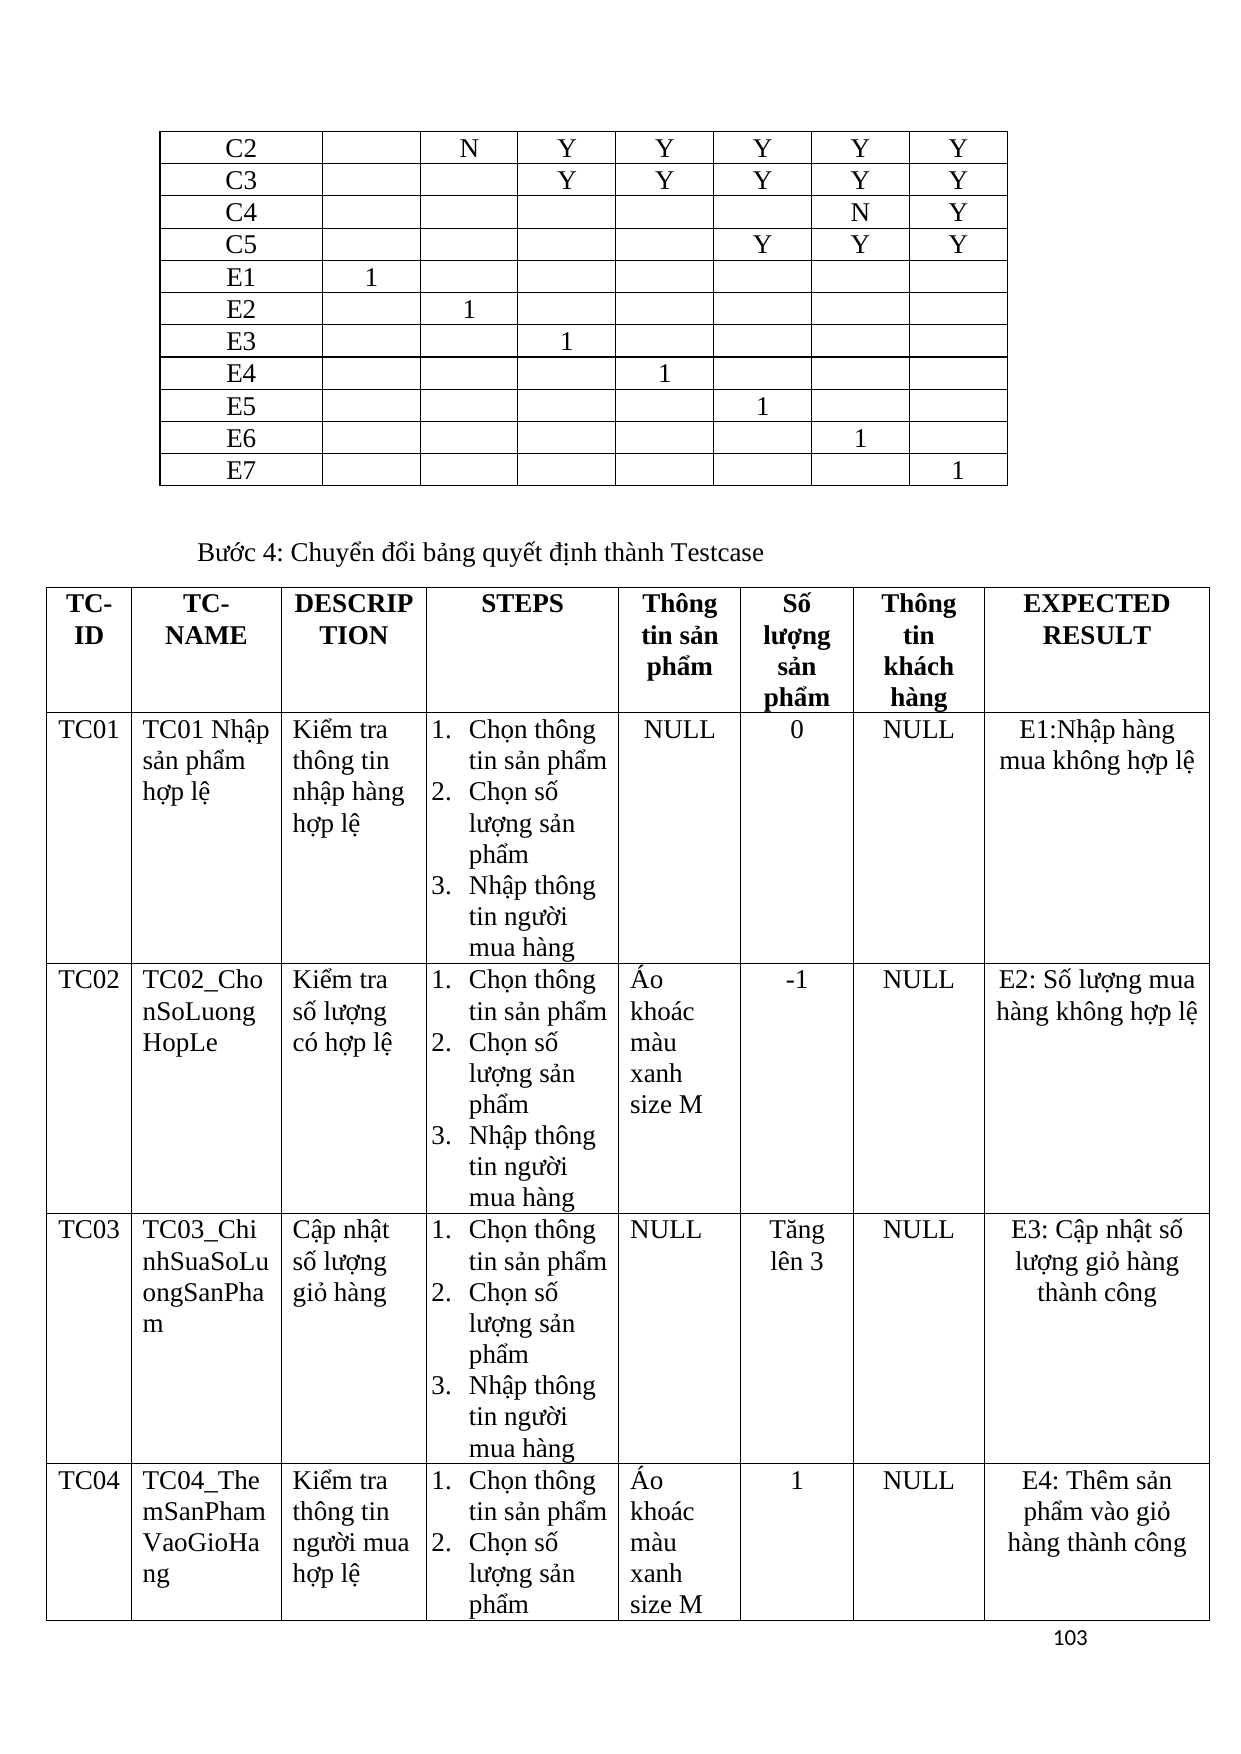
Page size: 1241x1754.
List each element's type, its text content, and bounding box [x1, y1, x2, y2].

table_cell [323, 196, 420, 228]
table_cell N [421, 132, 517, 163]
table_cell [323, 454, 420, 485]
table_cell 1 [421, 293, 517, 324]
table_cell [812, 261, 909, 292]
table_header Thông tin khách hàng [854, 588, 984, 712]
table_cell [910, 422, 1007, 453]
table_cell [812, 358, 909, 388]
table_cell [714, 261, 811, 292]
table_cell [616, 422, 713, 453]
table_cell [616, 229, 713, 260]
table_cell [282, 1464, 426, 1619]
table_cell Kiểm tra số lượng có hợp lệ [282, 964, 426, 1213]
table_cell N [812, 196, 909, 228]
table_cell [427, 1464, 618, 1619]
table_cell NULL [854, 1214, 984, 1463]
table_cell Y [518, 132, 615, 163]
table_cell [518, 454, 615, 485]
table_cell C4 [161, 196, 322, 228]
table_cell Chọn thông tin sản phẩm Chọn số lượng sản phẩm Nhập thông tin người mua hàng [427, 713, 618, 962]
table_header Số lượng sản phẩm [741, 588, 853, 712]
table_cell NULL [854, 964, 984, 1213]
table_cell [323, 164, 420, 195]
table_cell [616, 293, 713, 324]
table_cell Y [714, 132, 811, 163]
table_cell -1 [741, 964, 853, 1213]
table_header Thông tin sản phẩm [619, 588, 740, 712]
table_cell [910, 261, 1007, 292]
table_cell Y [812, 164, 909, 195]
table_cell Y [910, 164, 1007, 195]
table_cell [714, 325, 811, 356]
table_cell [812, 293, 909, 324]
table_cell Tăng lên 3 [741, 1214, 853, 1463]
text Bước 4: Chuyển đổi bảng quyết định thành Testcase [197, 536, 1087, 567]
table_cell [421, 390, 517, 421]
table_cell [518, 422, 615, 453]
table_cell Y [812, 132, 909, 163]
table_cell TC02_ChonSoLuongHopLe [132, 964, 281, 1213]
table_cell [616, 454, 713, 485]
table_header DESCRIPTION [282, 588, 426, 712]
table_cell NULL [619, 1214, 740, 1463]
table_cell [812, 454, 909, 485]
table_cell E3: Cập nhật số lượng giỏ hàng thành công [985, 1214, 1209, 1463]
table_cell [323, 422, 420, 453]
table_cell [518, 390, 615, 421]
table_cell 1 [910, 454, 1007, 485]
table_cell [323, 390, 420, 421]
table_cell [714, 454, 811, 485]
table_cell E2: Số lượng mua hàng không hợp lệ [985, 964, 1209, 1213]
table_cell NULL [619, 713, 740, 962]
table_cell 1 [518, 325, 615, 356]
table_cell NULL [854, 713, 984, 962]
table_cell [518, 196, 615, 228]
table_cell [323, 293, 420, 324]
table_cell [421, 325, 517, 356]
table_cell Y [910, 196, 1007, 228]
table_cell [518, 293, 615, 324]
table_cell E7 [161, 454, 322, 485]
table_cell [421, 196, 517, 228]
table_cell [910, 358, 1007, 388]
table_cell [616, 261, 713, 292]
table_cell [323, 325, 420, 356]
table_cell Kiểm tra thông tin nhập hàng hợp lệ [282, 713, 426, 962]
table_cell E5 [161, 390, 322, 421]
table_cell Áo khoác màu xanh size M [619, 964, 740, 1213]
table_cell [421, 454, 517, 485]
table_cell Y [714, 229, 811, 260]
table_cell Y [812, 229, 909, 260]
table_cell Y [910, 132, 1007, 163]
table_cell 1 [741, 1464, 853, 1619]
table_cell 1 [812, 422, 909, 453]
table_cell Cập nhật số lượng giỏ hàng [282, 1214, 426, 1463]
table_cell [323, 358, 420, 388]
table_cell [812, 390, 909, 421]
table_cell E1 [161, 261, 322, 292]
table_cell NULL [854, 1464, 984, 1619]
table_cell [714, 196, 811, 228]
table_cell Y [616, 132, 713, 163]
table_cell TC03 [47, 1214, 131, 1463]
table_cell [910, 293, 1007, 324]
table_cell [812, 325, 909, 356]
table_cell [985, 1464, 1209, 1619]
table_cell [518, 261, 615, 292]
table_cell [714, 358, 811, 388]
table_cell 0 [741, 713, 853, 962]
table_cell [421, 422, 517, 453]
table_cell Chọn thông tin sản phẩm Chọn số lượng sản phẩm Nhập thông tin người mua hàng [427, 964, 618, 1213]
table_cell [132, 1464, 281, 1619]
table_cell [616, 325, 713, 356]
table_cell 1 [714, 390, 811, 421]
table_header TC-NAME [132, 588, 281, 712]
table_cell [518, 229, 615, 260]
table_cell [619, 1464, 740, 1619]
table_header EXPECTED RESULT [985, 588, 1209, 712]
table_cell [616, 390, 713, 421]
table_cell [910, 325, 1007, 356]
table_cell C5 [161, 229, 322, 260]
table_cell [616, 196, 713, 228]
table_cell TC02 [47, 964, 131, 1213]
table_cell Chọn thông tin sản phẩm Chọn số lượng sản phẩm Nhập thông tin người mua hàng [427, 1214, 618, 1463]
table_cell [518, 358, 615, 388]
table_cell [910, 390, 1007, 421]
table_cell [421, 229, 517, 260]
table_cell TC03_ChinhSuaSoLuongSanPham [132, 1214, 281, 1463]
table_cell [323, 229, 420, 260]
table_cell [421, 164, 517, 195]
table_cell E3 [161, 325, 322, 356]
table_header STEPS [427, 588, 618, 712]
table_header TC-ID [47, 588, 131, 712]
table_cell E4 [161, 358, 322, 388]
table_cell [714, 422, 811, 453]
table_cell C2 [161, 132, 322, 163]
table_cell Y [616, 164, 713, 195]
table_cell [323, 132, 420, 163]
table_cell [421, 358, 517, 388]
table_cell [714, 293, 811, 324]
table_cell TC01 Nhập sản phẩm hợp lệ [132, 713, 281, 962]
table_cell 1 [323, 261, 420, 292]
table_cell TC01 [47, 713, 131, 962]
table_cell [421, 261, 517, 292]
table_cell E6 [161, 422, 322, 453]
table_cell C3 [161, 164, 322, 195]
table_cell Y [910, 229, 1007, 260]
table_cell TC04 [47, 1464, 131, 1619]
table_cell 1 [616, 358, 713, 388]
table_cell E2 [161, 293, 322, 324]
table_cell Y [518, 164, 615, 195]
table_cell E1:Nhập hàng mua không hợp lệ [985, 713, 1209, 962]
table_cell Y [714, 164, 811, 195]
